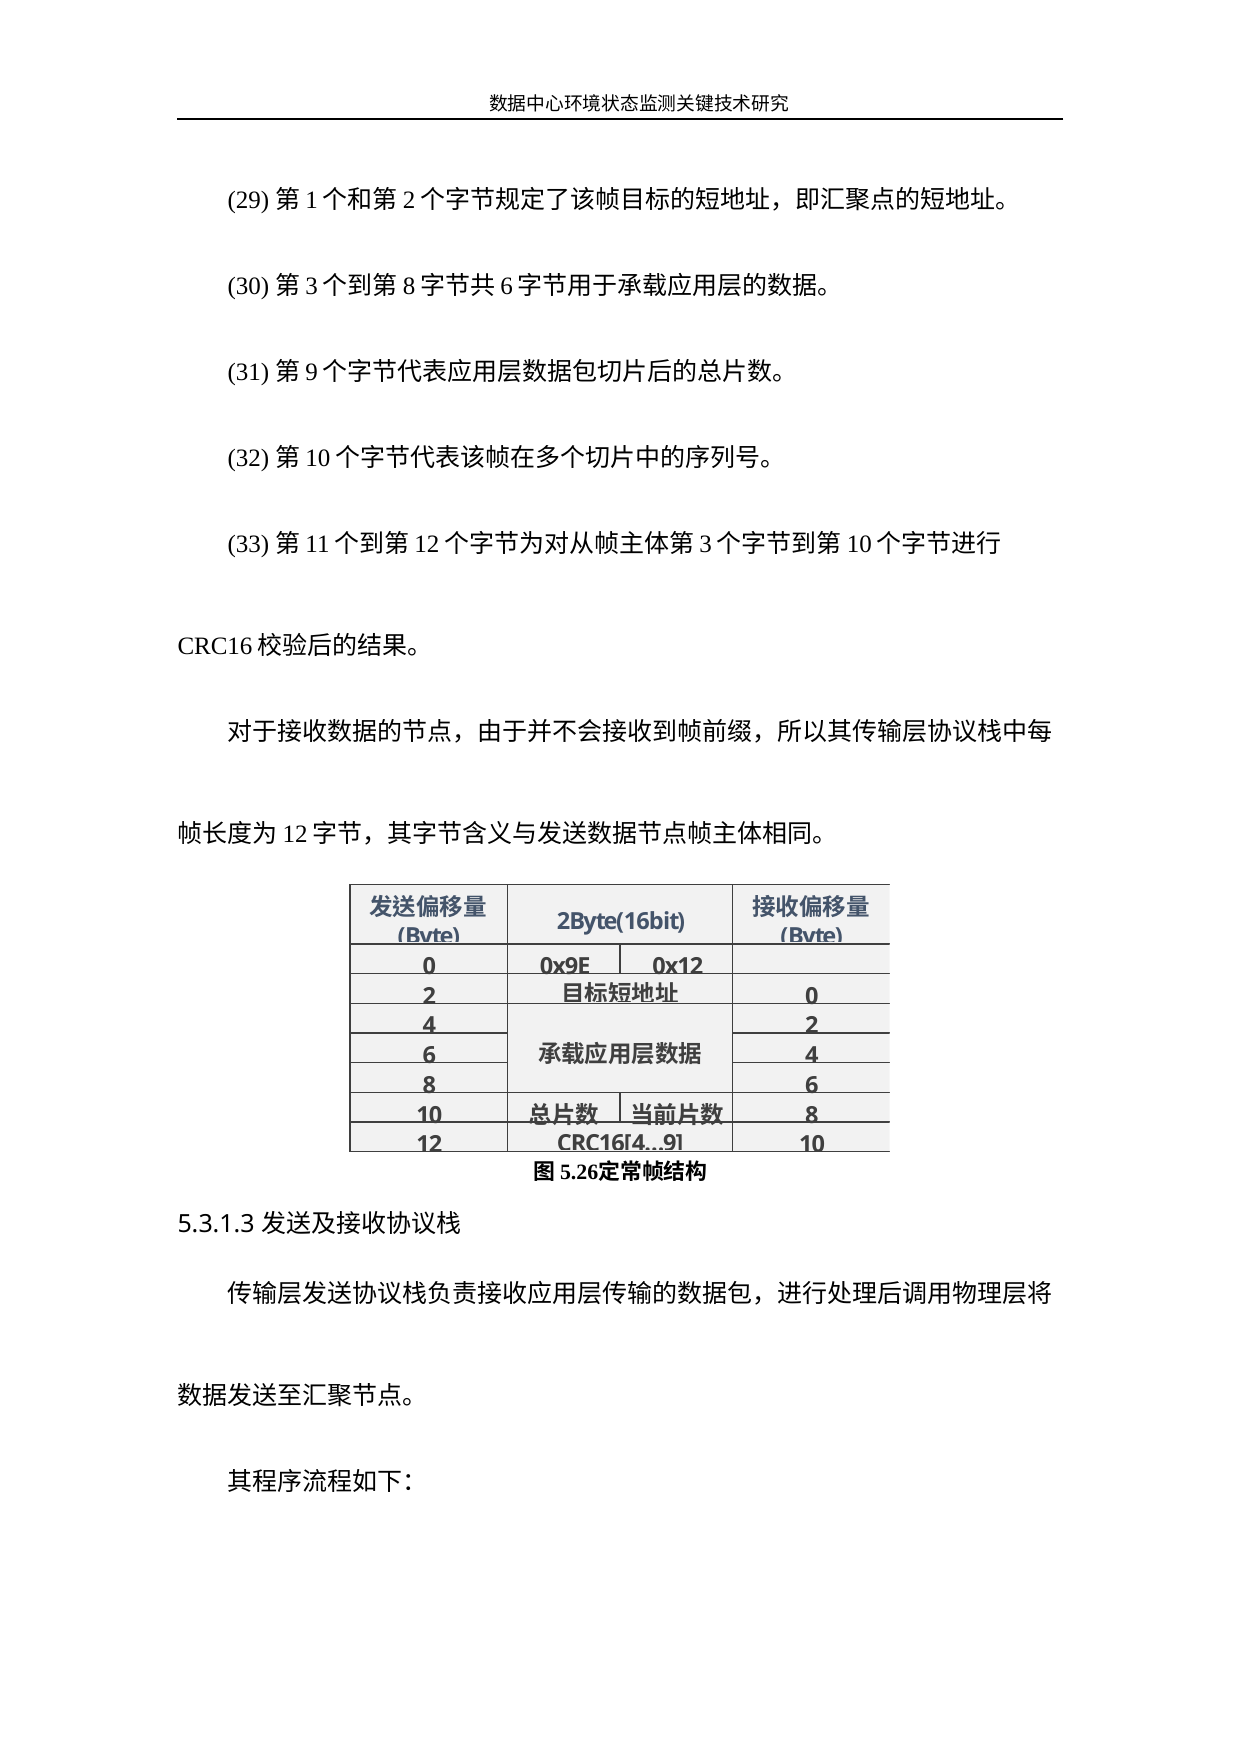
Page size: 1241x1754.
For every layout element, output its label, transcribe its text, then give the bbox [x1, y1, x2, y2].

list 第1个和第2个字节规定了该帧目标的短地址，即汇聚点的短地址。 [177, 164, 1063, 232]
subtitle 发送及接收协议栈 [177, 1203, 1063, 1240]
list 第10个字节代表该帧在多个切片中的序列号。 [177, 422, 1063, 490]
text 传输层发送协议栈负责接收应用层传输的数据包，进行处理后调用物理层将数据发送至汇聚节点。 [177, 1258, 1063, 1428]
list 第9个字节代表应用层数据包切片后的总片数。 [177, 336, 1063, 404]
list 第3个到第8字节共6字节用于承载应用层的数据。 [177, 250, 1063, 318]
list 第11个到第12个字节为对从帧主体第3个字节到第10个字节进行CRC16校验后的结果。 [177, 508, 1063, 678]
text 其程序流程如下： [177, 1446, 1063, 1514]
text 对于接收数据的节点，由于并不会接收到帧前缀，所以其传输层协议栈中每帧长度为12字节，其字节含义与发送数据节点帧主体相同。 [177, 696, 1063, 866]
